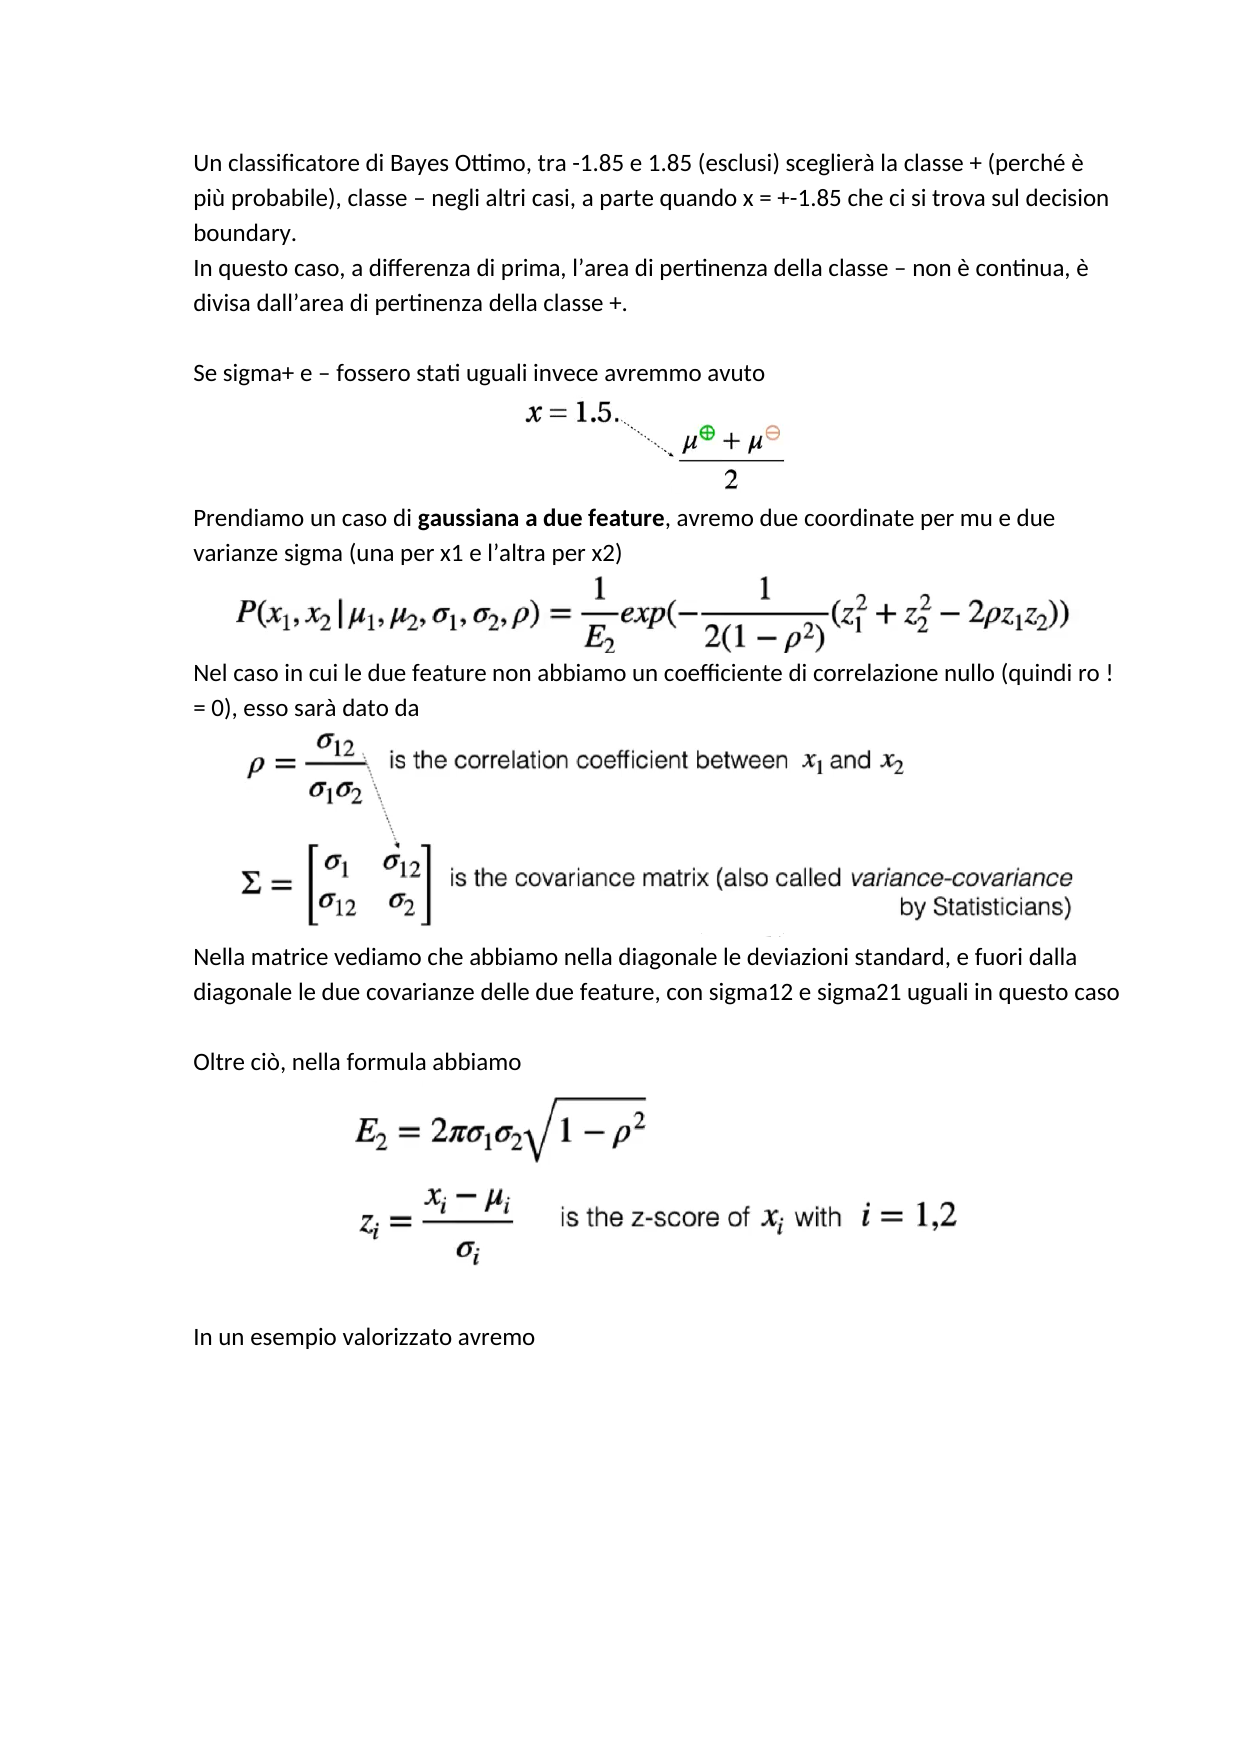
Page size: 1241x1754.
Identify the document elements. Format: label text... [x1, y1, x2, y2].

list In questo caso, a differenza di prima, l’area di pertinenza della classe – non è continua, è divisa dall’area di pertinenza della classe +. [193, 253, 1122, 318]
list Se sigma+ e – fossero stati uguali invece avremmo avuto [193, 358, 1122, 388]
list Un classificatore di Bayes Ottimo, tra -1.85 e 1.85 (esclusi) sceglierà la classe + (perché è più probabile), classe – negli altri casi, a parte quando x = +-1.85 che ci si trova sul decision boundary. [193, 148, 1122, 248]
list Oltre ciò, nella formula abbiamo [193, 1046, 1122, 1077]
picture [239, 727, 1076, 937]
list Prendiamo un caso di gaussiana a due feature, avremo due coordinate per mu e due varianze sigma (una per x1 e l’altra per x2) [193, 502, 1122, 568]
list Nel caso in cui le due feature non abbiamo un coefficiente di correlazione nullo (quindi ro != 0), esso sarà dato da [193, 657, 1122, 723]
picture [524, 392, 791, 498]
picture [351, 1081, 964, 1282]
picture [236, 572, 1080, 653]
list Nella matrice vediamo che abbiamo nella diagonale le deviazioni standard, e fuori dalla diagonale le due covarianze delle due feature, con sigma12 e sigma21 uguali in questo caso [193, 941, 1122, 1007]
list In un esempio valorizzato avremo [193, 1321, 1122, 1352]
